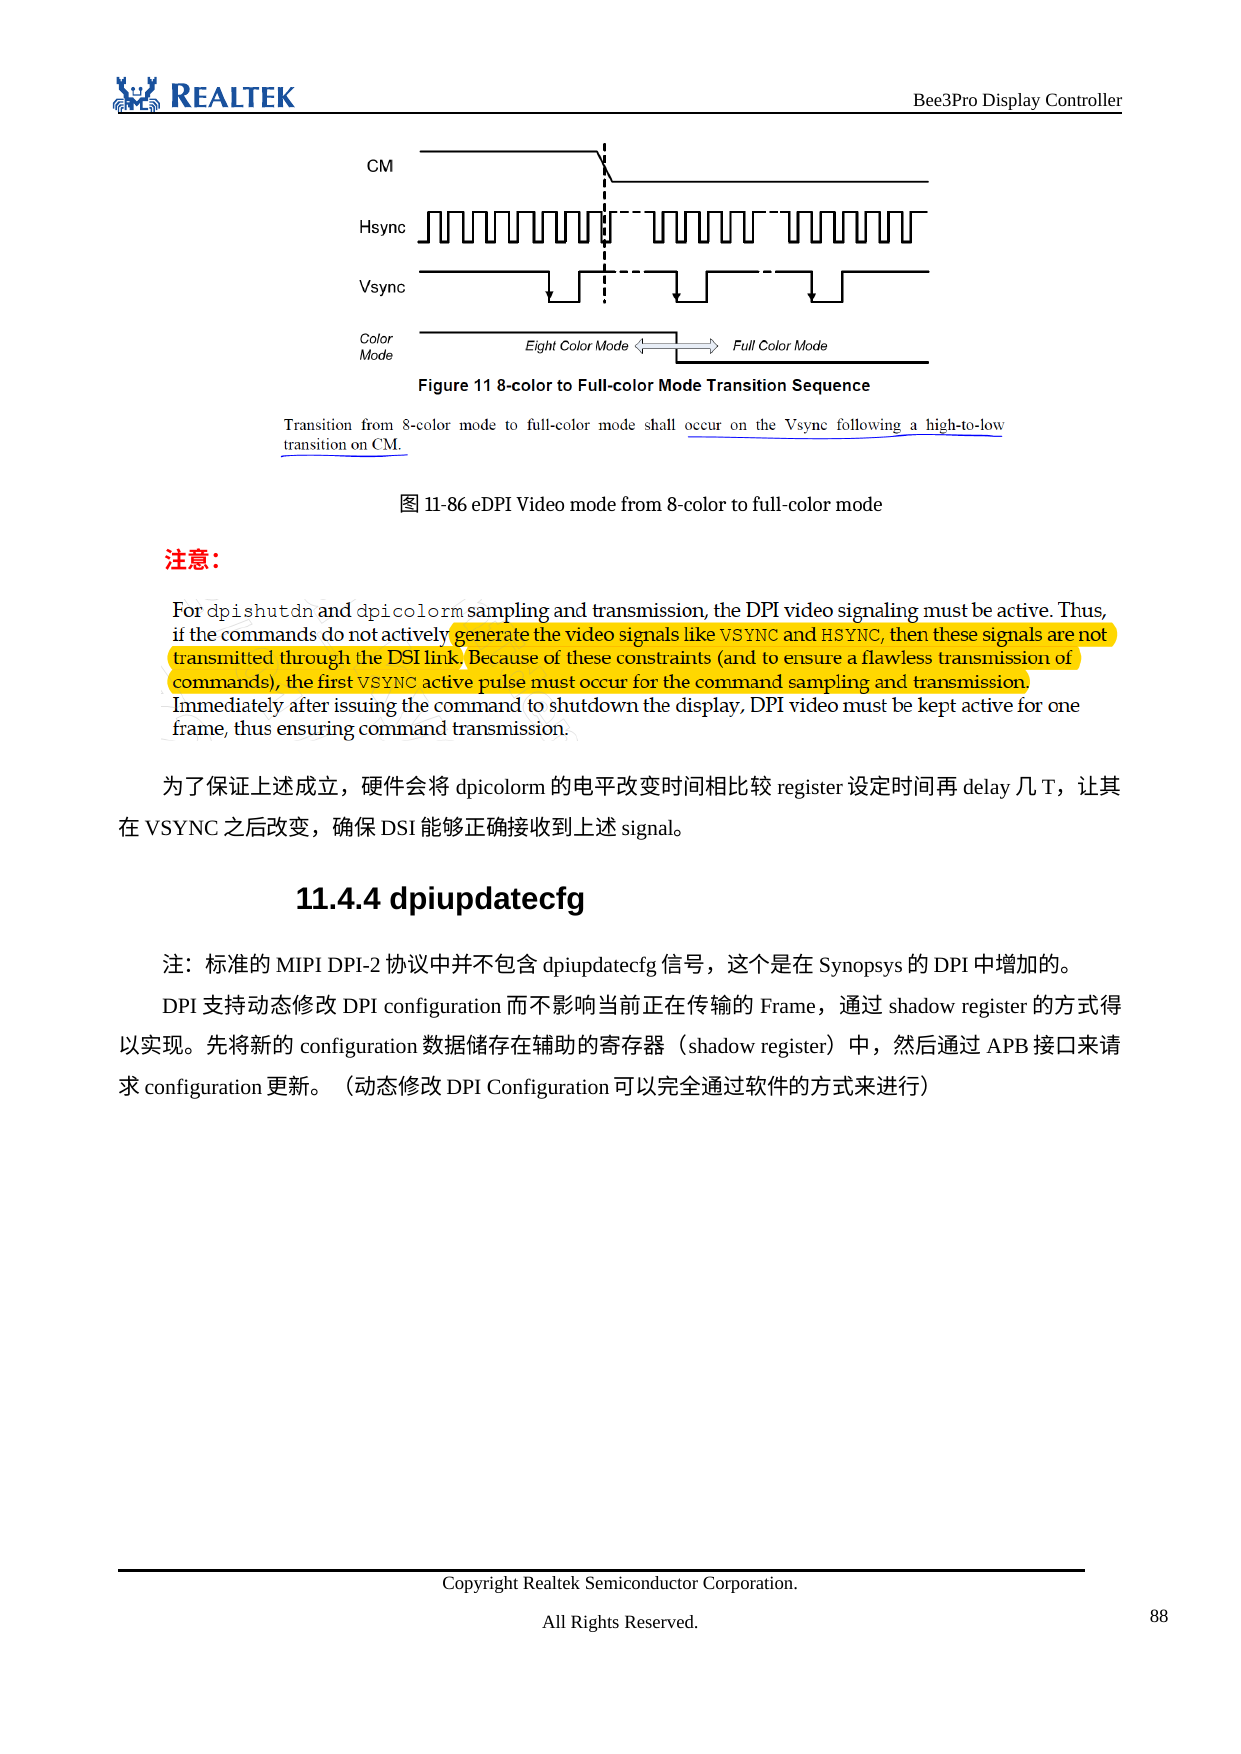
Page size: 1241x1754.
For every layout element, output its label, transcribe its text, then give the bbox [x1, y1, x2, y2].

text 注意： [118, 526, 1122, 591]
picture [272, 122, 1012, 477]
text 注：标准的MIPI DPI-2协议中并不包含dpiupdatecfg信号，这个是在Synopsys的DPI中增加的。 [118, 947, 1122, 979]
subtitle dpiupdatecfg [295, 866, 1122, 931]
text 为了保证上述成立，硬件会将dpicolorm的电平改变时间相比较register设定时间再delay几T，让其在VSYNC之后改变，确保DSI能够正确接收到上述signal。 [118, 768, 1122, 842]
text DPI支持动态修改DPI configuration而不影响当前正在传输的Frame，通过shadow register的方式得以实现。先将新的configuration数据储存在辅助的寄存器（shadow register）中，然后通过APB接口来请求configuration更新。（动态修改DPI Configuration可以完全通过软件的方式来进行） [118, 987, 1122, 1101]
picture [161, 599, 1123, 741]
